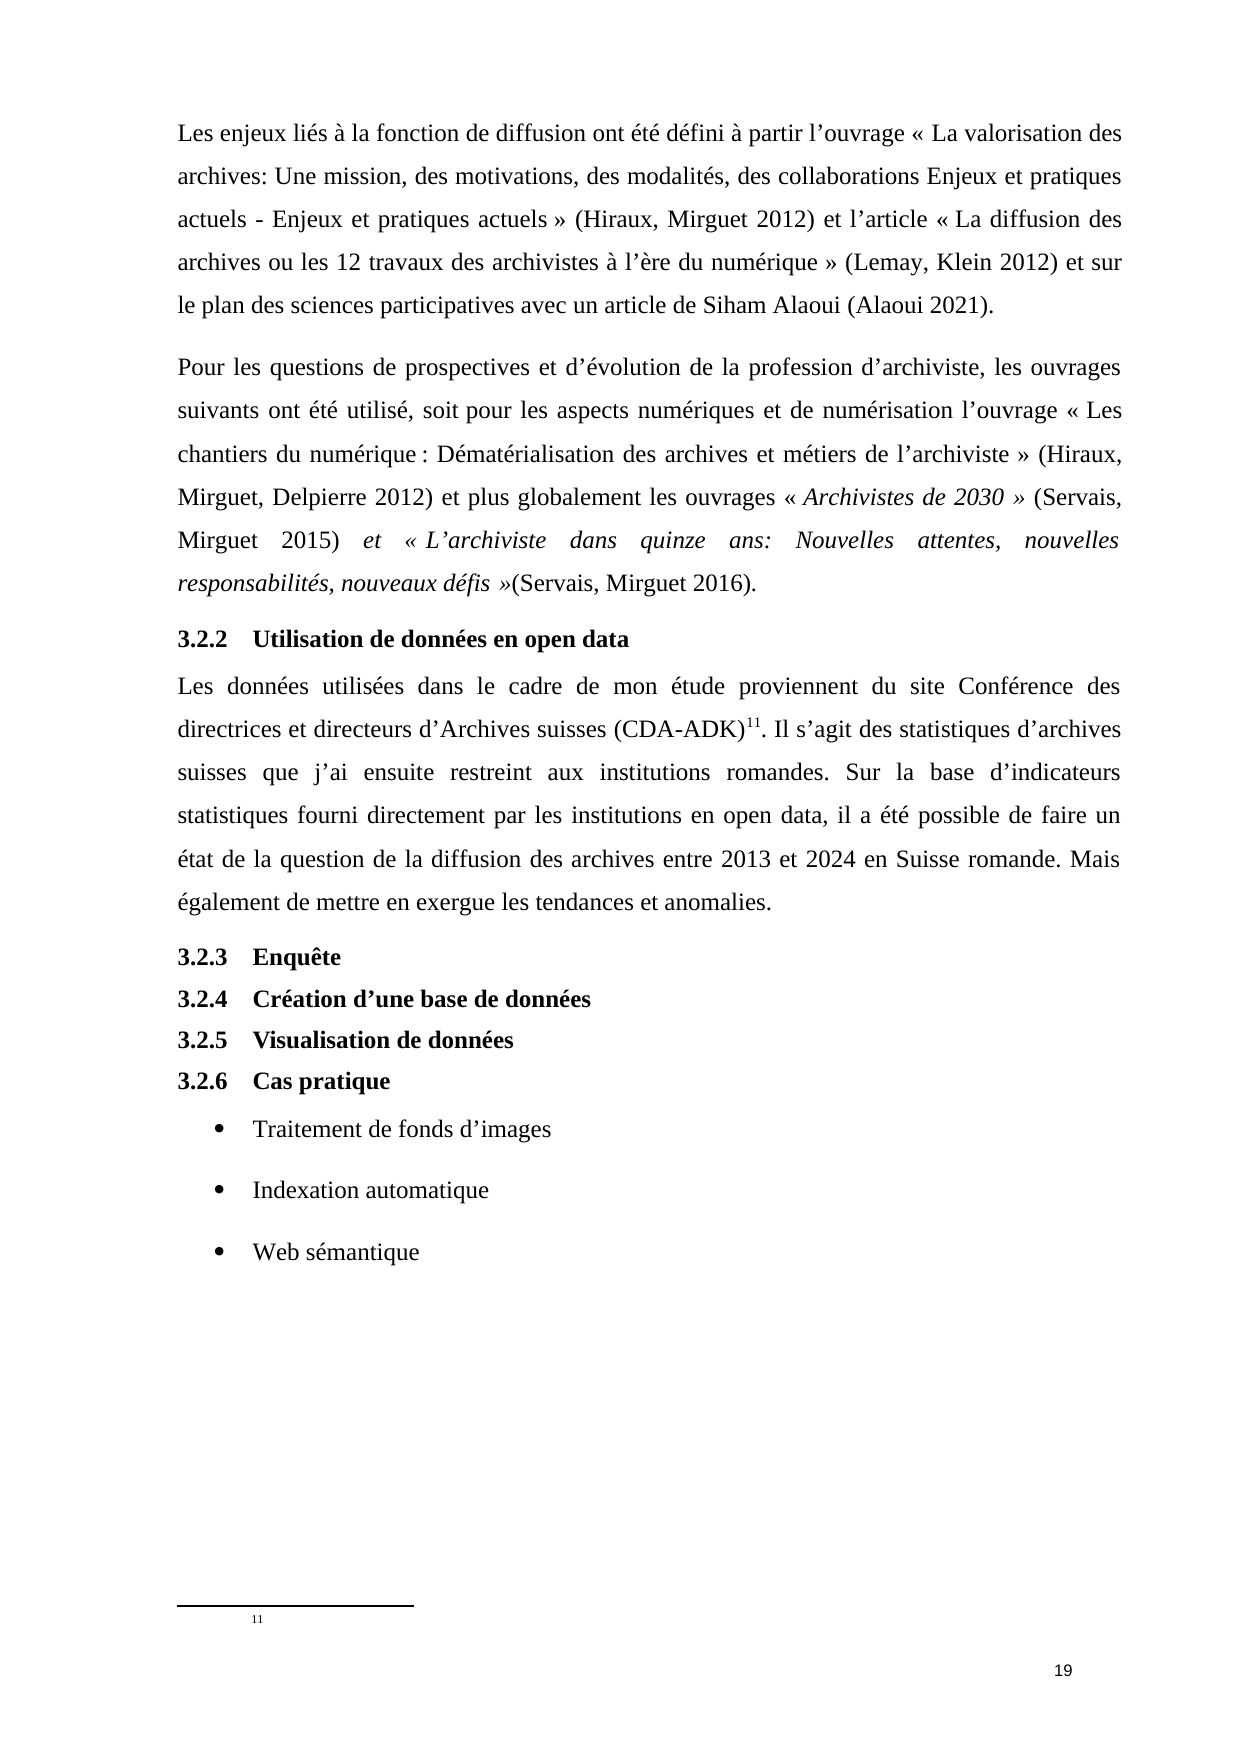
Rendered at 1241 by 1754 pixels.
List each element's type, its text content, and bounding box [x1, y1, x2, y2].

text Pour les questions de prospectives et d’évolution de la profession d’archiviste, les ouvrages suivants ont été utilisé, soit pour les aspects numériques et de numérisation l’ouvrage « Les chantiers du numérique : Dématérialisation des archives et métiers de l’archiviste » (Hiraux, Mirguet, Delpierre 2012) et plus globalement les ouvrages « Archivistes de 2030 » (Servais, Mirguet 2015) et « L’archiviste dans quinze ans: Nouvelles attentes, nouvelles responsabilités, nouveaux défis »(Servais, Mirguet 2016). [177, 352, 1122, 597]
subtitle Cas pratique [177, 1066, 1122, 1095]
text Les enjeux liés à la fonction de diffusion ont été défini à partir l’ouvrage « La valorisation des archives: Une mission, des motivations, des modalités, des collaborations Enjeux et pratiques actuels - Enjeux et pratiques actuels » (Hiraux, Mirguet 2012) et l’article « La diffusion des archives ou les 12 travaux des archivistes à l’ère du numérique » (Lemay, Klein 2012) et sur le plan des sciences participatives avec un article de Siham Alaoui (Alaoui 2021). [177, 118, 1122, 319]
text Les données utilisées dans le cadre de mon étude proviennent du site Conférence des directrices et directeurs d’Archives suisses (CDA-ADK). Il s’agit des statistiques d’archives suisses que j’ai ensuite restreint aux institutions romandes. Sur la base d’indicateurs statistiques fourni directement par les institutions en open data, il a été possible de faire un état de la question de la diffusion des archives entre 2013 et 2024 en Suisse romande. Mais également de mettre en exergue les tendances et anomalies. [177, 671, 1122, 916]
list Web sémantique [215, 1237, 1122, 1266]
subtitle Utilisation de données en open data [177, 624, 1122, 652]
list Traitement de fonds d’images [215, 1114, 1122, 1142]
subtitle Enquête [177, 942, 1122, 971]
list Indexation automatique [215, 1176, 1122, 1204]
subtitle Visualisation de données [177, 1025, 1122, 1054]
subtitle Création d’une base de données [177, 984, 1122, 1012]
